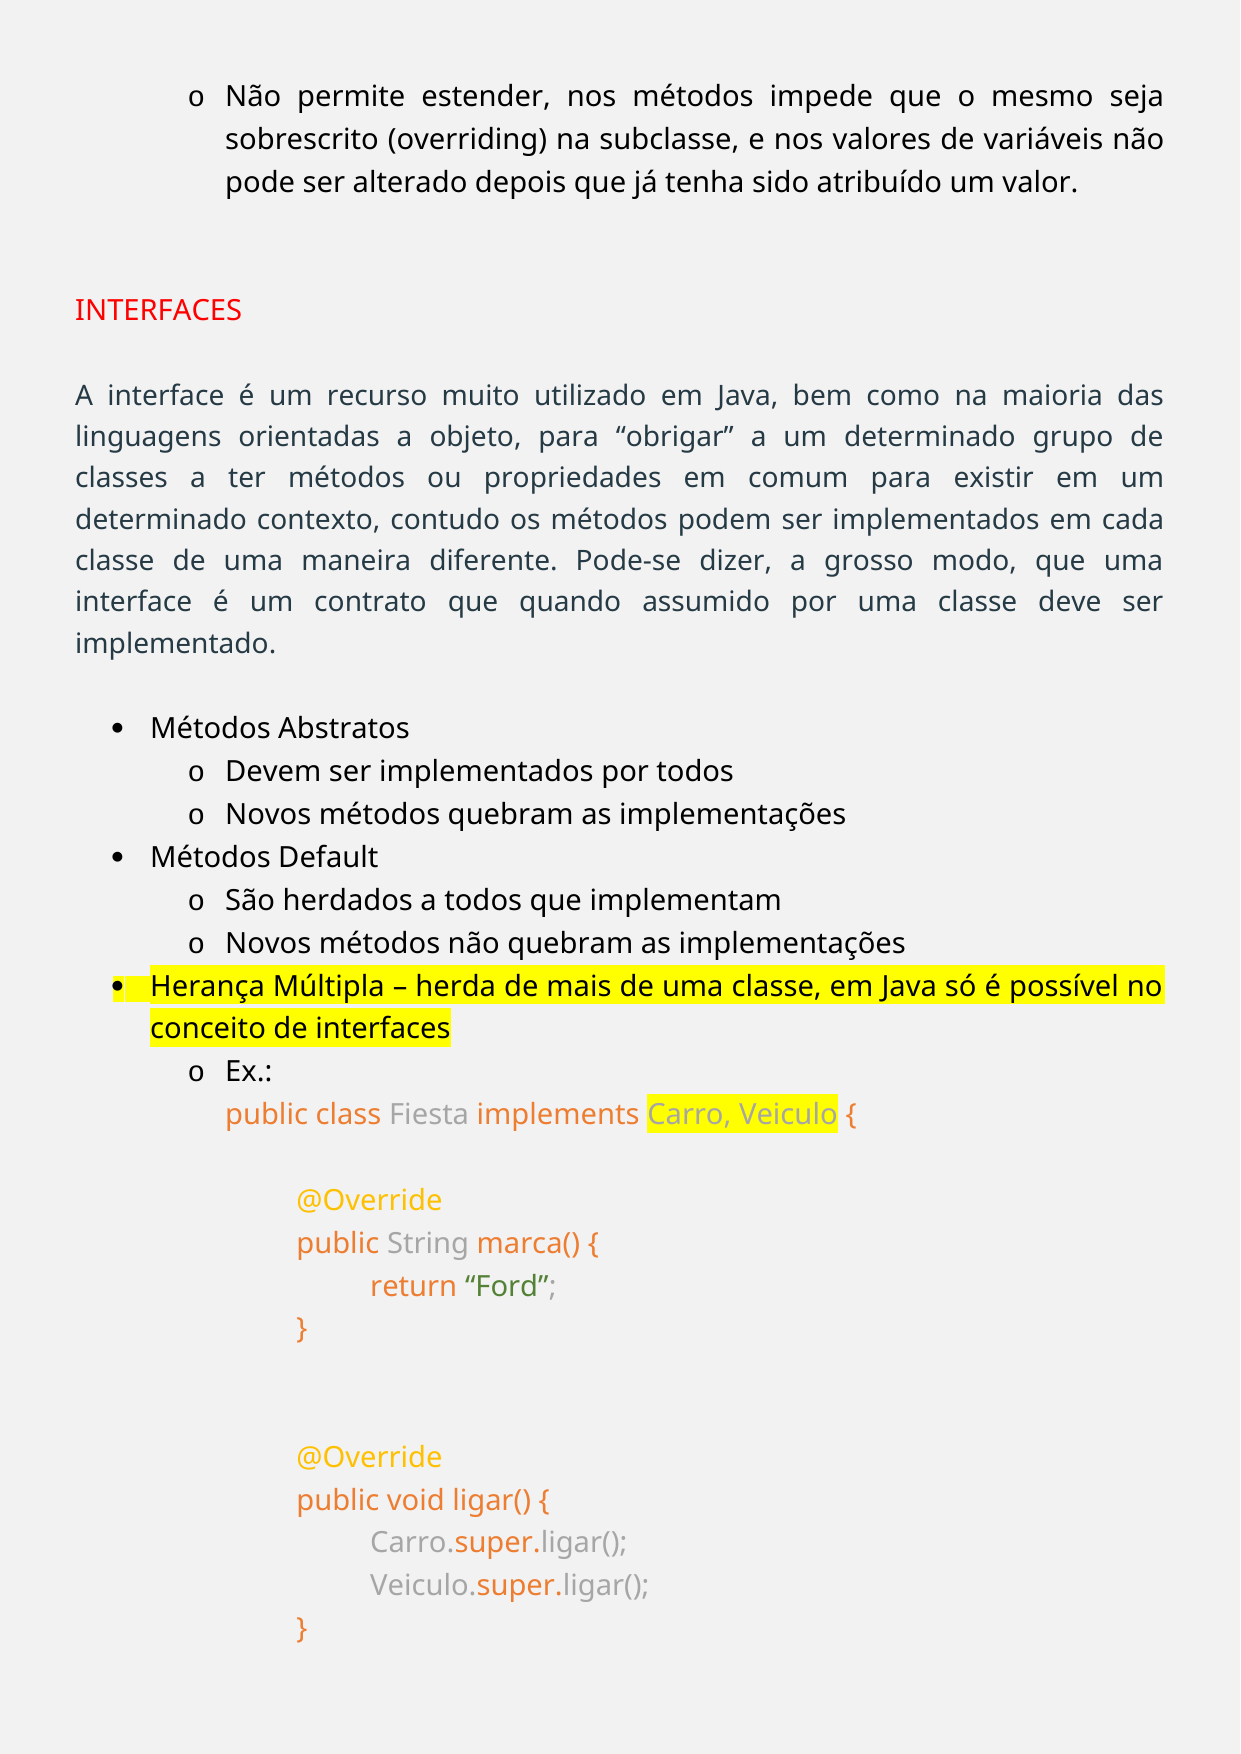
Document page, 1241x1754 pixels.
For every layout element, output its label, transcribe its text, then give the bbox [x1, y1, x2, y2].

text public void ligar() { [222, 1479, 1165, 1518]
list Novos métodos quebram as implementações [187, 793, 1165, 833]
list Herança Múltipla – herda de mais de uma classe, em Java só é possível no conceito de interfaces [112, 965, 1165, 1047]
text INTERFACES [75, 289, 1165, 329]
text A interface é um recurso muito utilizado em Java, bem como na maioria das linguagens orientadas a objeto, para “obrigar” a um determinado grupo de classes a ter métodos ou propriedades em comum para existir em um determinado contexto, contudo os métodos podem ser implementados em cada classe de uma maneira diferente. Pode-se dizer, a grosso modo, que uma interface é um contrato que quando assumido por uma classe deve ser implementado. [75, 375, 1165, 661]
text public String marca() { [222, 1222, 1165, 1262]
text Veiculo.super.ligar(); [222, 1564, 1165, 1604]
text } [222, 1308, 1165, 1347]
list public class Fiesta implements Carro, Veiculo { [225, 1093, 1165, 1133]
text return “Ford”; [222, 1265, 1165, 1304]
text @Override [222, 1436, 1165, 1476]
list Métodos Default [112, 836, 1165, 876]
list Métodos Abstratos [112, 707, 1165, 747]
list Devem ser implementados por todos [187, 750, 1165, 790]
list Novos métodos não quebram as implementações [187, 922, 1165, 962]
list Não permite estender, nos métodos impede que o mesmo seja sobrescrito (overriding) na subclasse, e nos valores de variáveis não pode ser alterado depois que já tenha sido atribuído um valor. [187, 75, 1165, 201]
text @Override [222, 1179, 1165, 1219]
list Ex.: [187, 1051, 1165, 1090]
list São herdados a todos que implementam [187, 879, 1165, 919]
text Carro.super.ligar(); [222, 1522, 1165, 1561]
text } [222, 1607, 1165, 1647]
